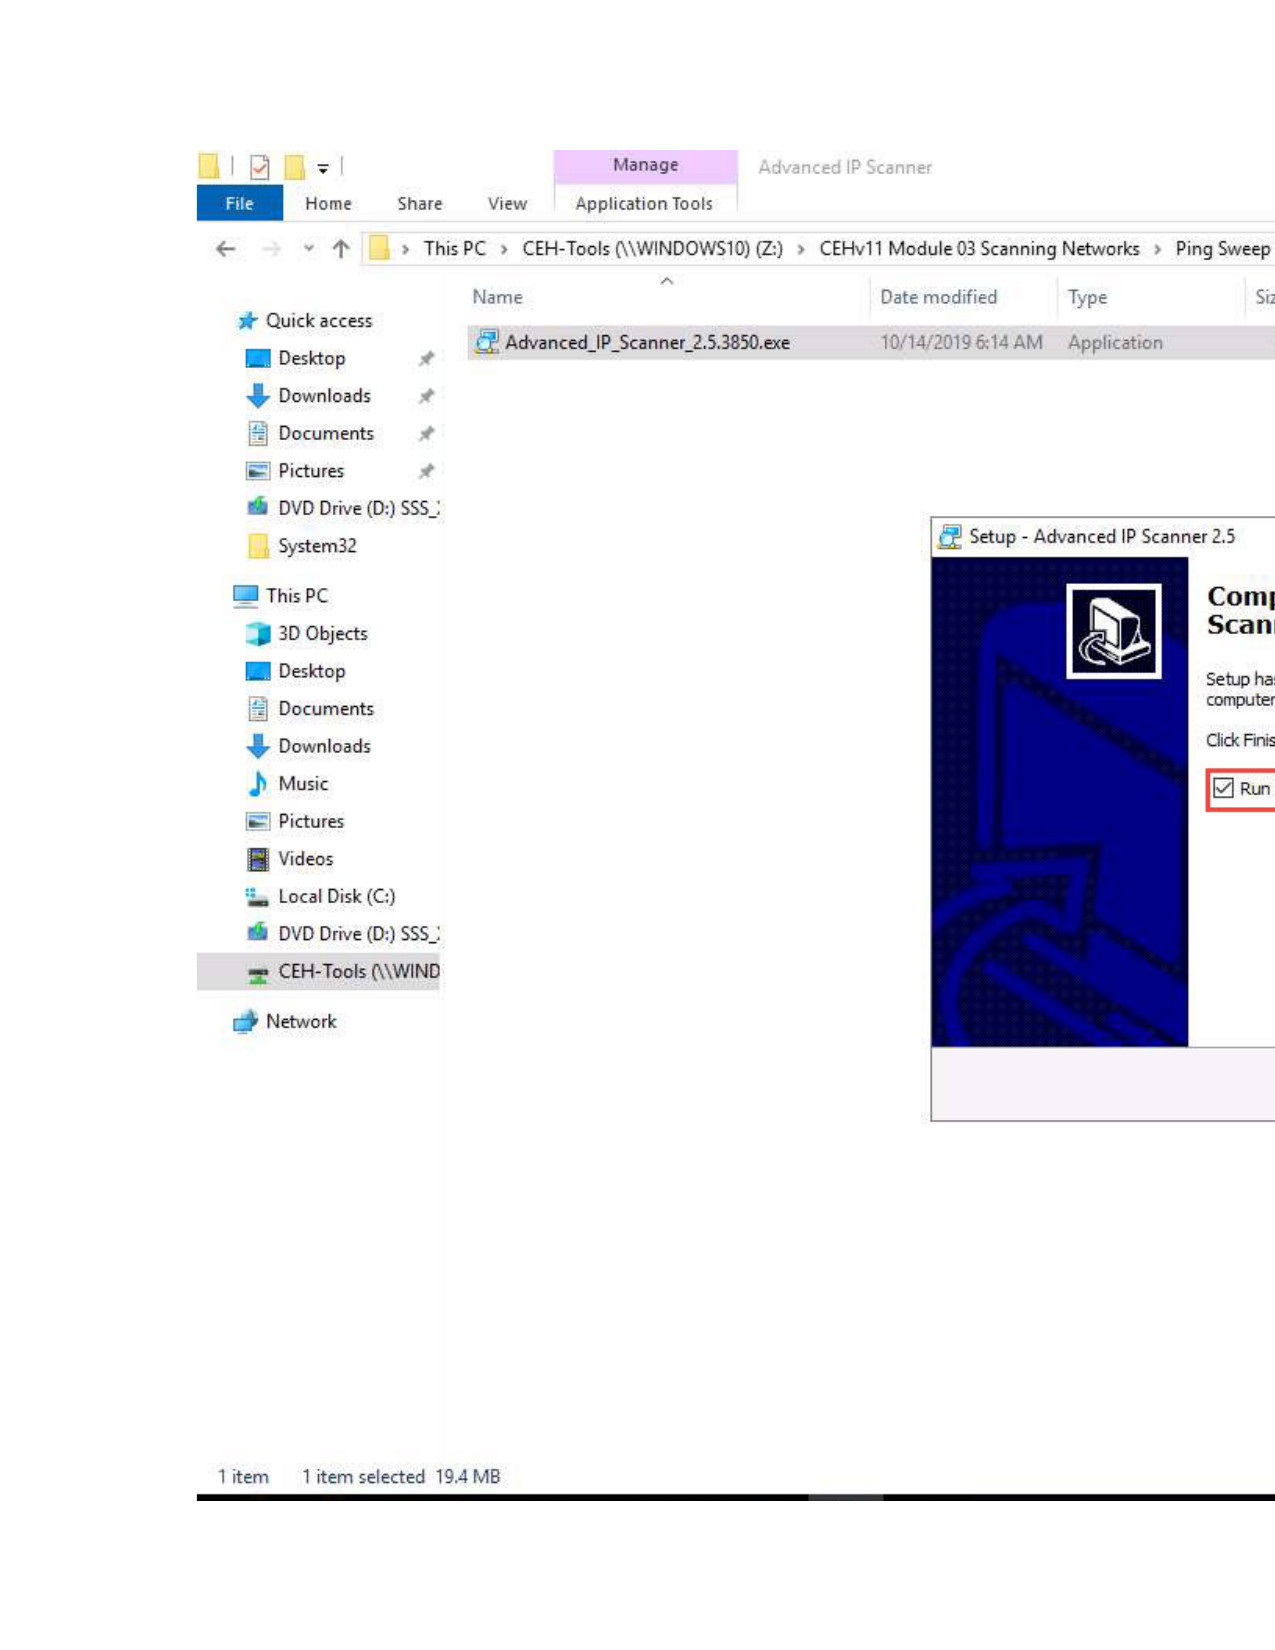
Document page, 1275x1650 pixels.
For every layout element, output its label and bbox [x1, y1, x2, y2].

picture [196, 150, 1275, 1501]
